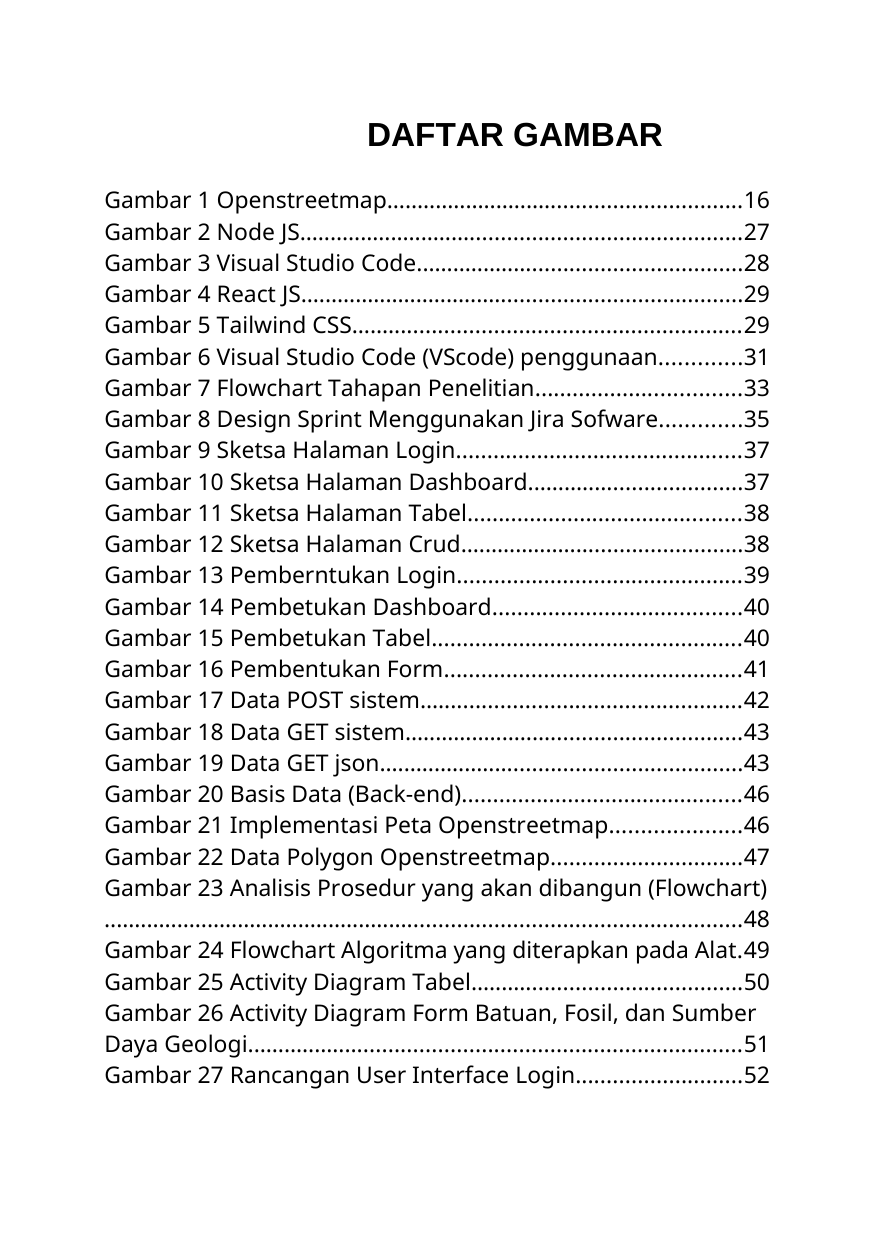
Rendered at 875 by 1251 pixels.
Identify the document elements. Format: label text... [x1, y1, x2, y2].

subtitle DAFTAR GAMBAR [231, 114, 673, 153]
text Gambar 15 Pembetukan Tabel 40 [104, 622, 770, 653]
text Gambar 17 Data POST sistem 42 [104, 684, 770, 716]
text Gambar 21 Implementasi Peta Openstreetmap 46 [104, 809, 770, 841]
text Gambar 23 Analisis Prosedur yang akan dibangun (Flowchart) 48 [104, 872, 770, 934]
text Gambar 19 Data GET json 43 [104, 747, 770, 778]
text Gambar 9 Sketsa Halaman Login 37 [104, 434, 770, 466]
text Gambar 1 Openstreetmap 16 [104, 184, 770, 216]
text Gambar 20 Basis Data (Back-end) 46 [104, 778, 770, 809]
text Gambar 3 Visual Studio Code 28 [104, 247, 770, 278]
text Gambar 4 React JS 29 [104, 278, 770, 309]
text Gambar 11 Sketsa Halaman Tabel 38 [104, 497, 770, 528]
text Gambar 25 Activity Diagram Tabel 50 [104, 966, 770, 997]
text Gambar 26 Activity Diagram Form Batuan, Fosil, dan Sumber Daya Geologi 51 [104, 997, 770, 1059]
text Gambar 12 Sketsa Halaman Crud 38 [104, 528, 770, 559]
text Gambar 2 Node JS 27 [104, 216, 770, 247]
text Gambar 5 Tailwind CSS 29 [104, 309, 770, 341]
text Gambar 22 Data Polygon Openstreetmap 47 [104, 841, 770, 872]
text Gambar 7 Flowchart Tahapan Penelitian 33 [104, 372, 770, 403]
text Gambar 6 Visual Studio Code (VScode) penggunaan 31 [104, 341, 770, 372]
text Gambar 24 Flowchart Algoritma yang diterapkan pada Alat 49 [104, 934, 770, 966]
text Gambar 14 Pembetukan Dashboard 40 [104, 591, 770, 622]
text Gambar 8 Design Sprint Menggunakan Jira Sofware 35 [104, 403, 770, 434]
text Gambar 13 Pemberntukan Login 39 [104, 559, 770, 591]
text Gambar 27 Rancangan User Interface Login 52 [104, 1059, 770, 1091]
text Gambar 10 Sketsa Halaman Dashboard 37 [104, 466, 770, 497]
text Gambar 18 Data GET sistem 43 [104, 716, 770, 747]
text Gambar 16 Pembentukan Form 41 [104, 653, 770, 684]
